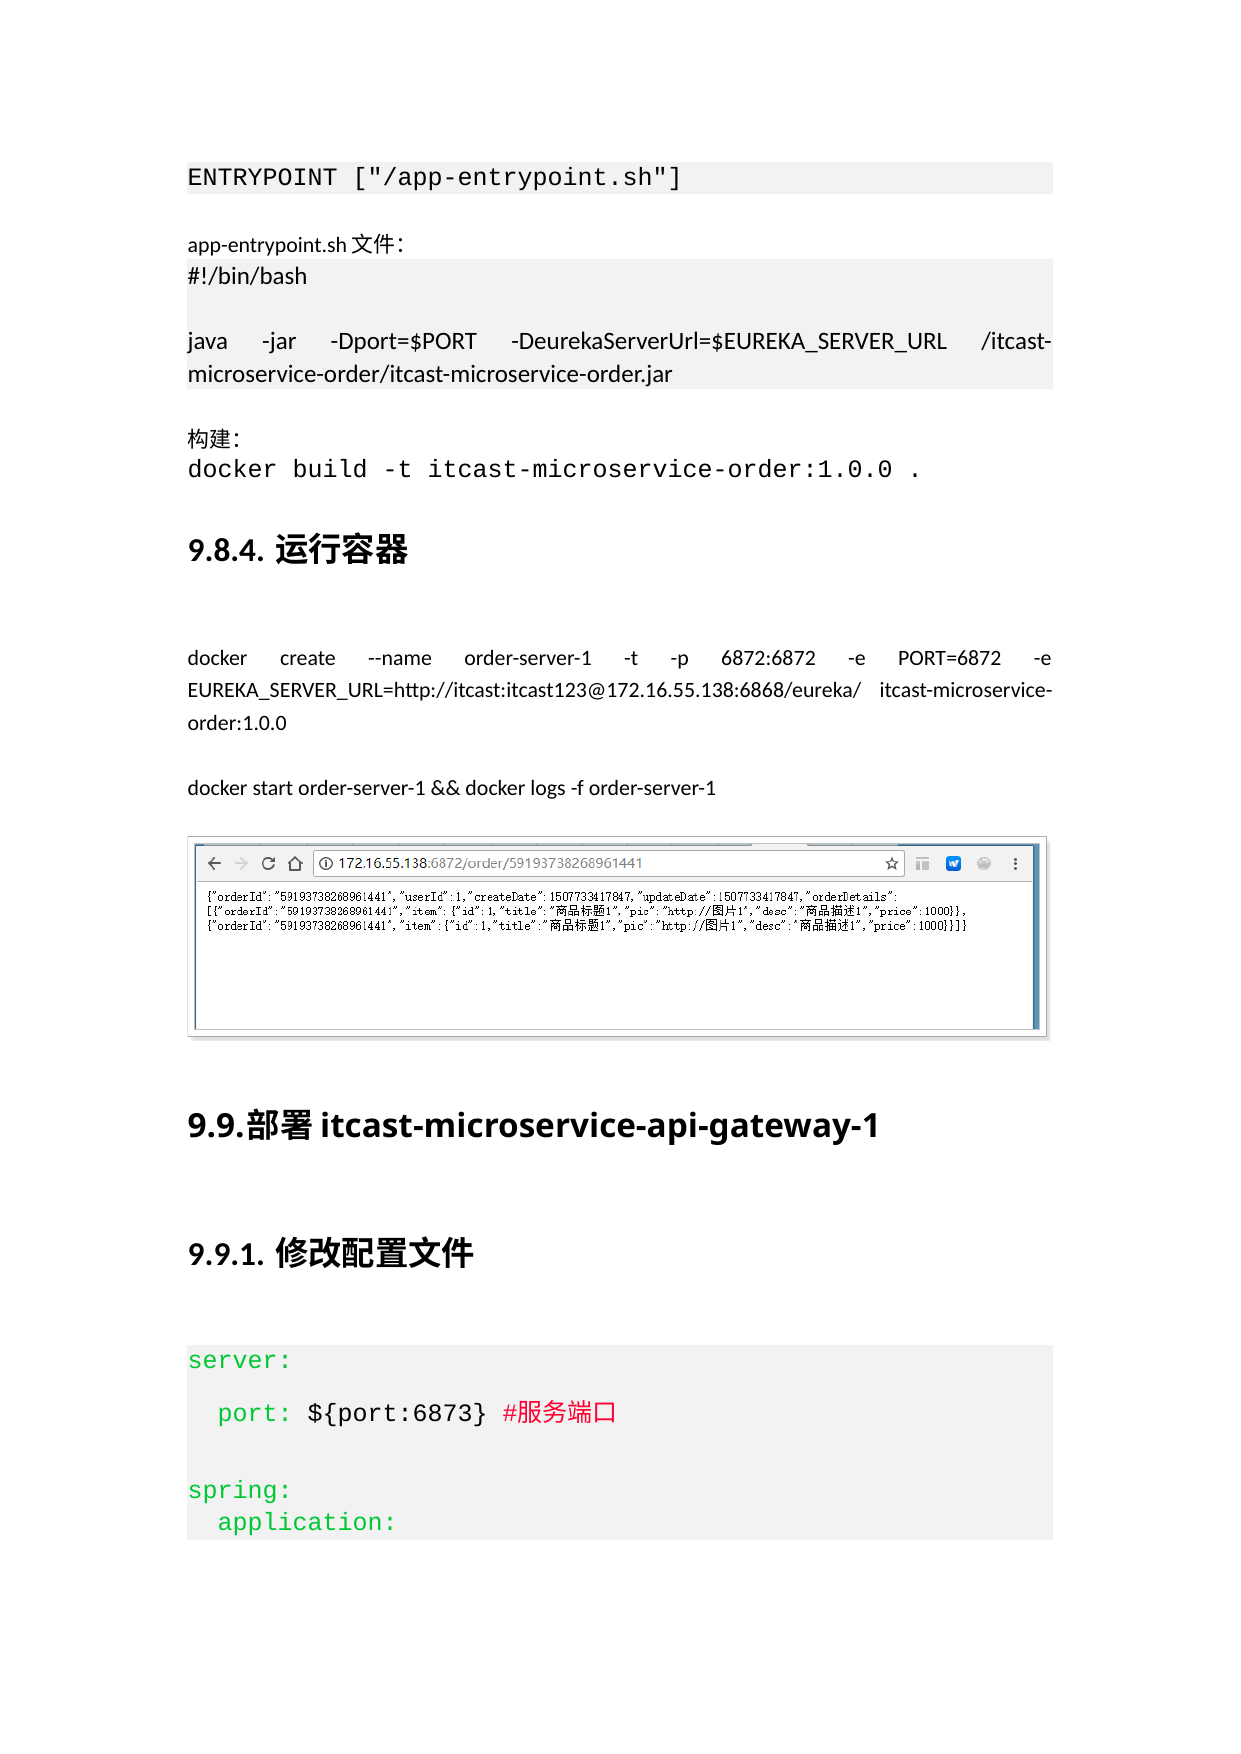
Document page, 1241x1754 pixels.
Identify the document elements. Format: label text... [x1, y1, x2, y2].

text spring: [187, 1475, 1053, 1508]
subtitle 运行容器 [187, 514, 1053, 579]
text application: [187, 1508, 1053, 1540]
text java -jar -Dport=$PORT -DeurekaServerUrl=$EUREKA_SERVER_URL /itcast-microservice-order/itcast-microservice-order.jar [187, 324, 1053, 389]
text 构建： [187, 422, 1053, 454]
subtitle 部署itcast-microservice-api-gateway-1 [187, 1091, 1053, 1156]
subtitle 修改配置文件 [187, 1218, 1053, 1283]
text #!/bin/bash [187, 259, 1053, 292]
text docker start order-server-1 && docker logs -f order-server-1 [187, 771, 1053, 804]
text ENTRYPOINT ["/app-entrypoint.sh"] [187, 162, 1053, 194]
text server: [187, 1345, 1053, 1378]
text port: ${port:6873} #服务端口 [187, 1378, 1053, 1443]
text docker create --name order-server-1 -t -p 6872:6872 -e PORT=6872 -e EUREKA_SERVER_URL=http://itcast:itcast123@172.16.55.138:6868/eureka/ itcast-microservice-order:1.0.0 [187, 641, 1053, 739]
picture [187, 836, 1051, 1041]
text app-entrypoint.sh文件： [187, 227, 1053, 259]
text docker build -t itcast-microservice-order:1.0.0 . [187, 454, 1053, 487]
